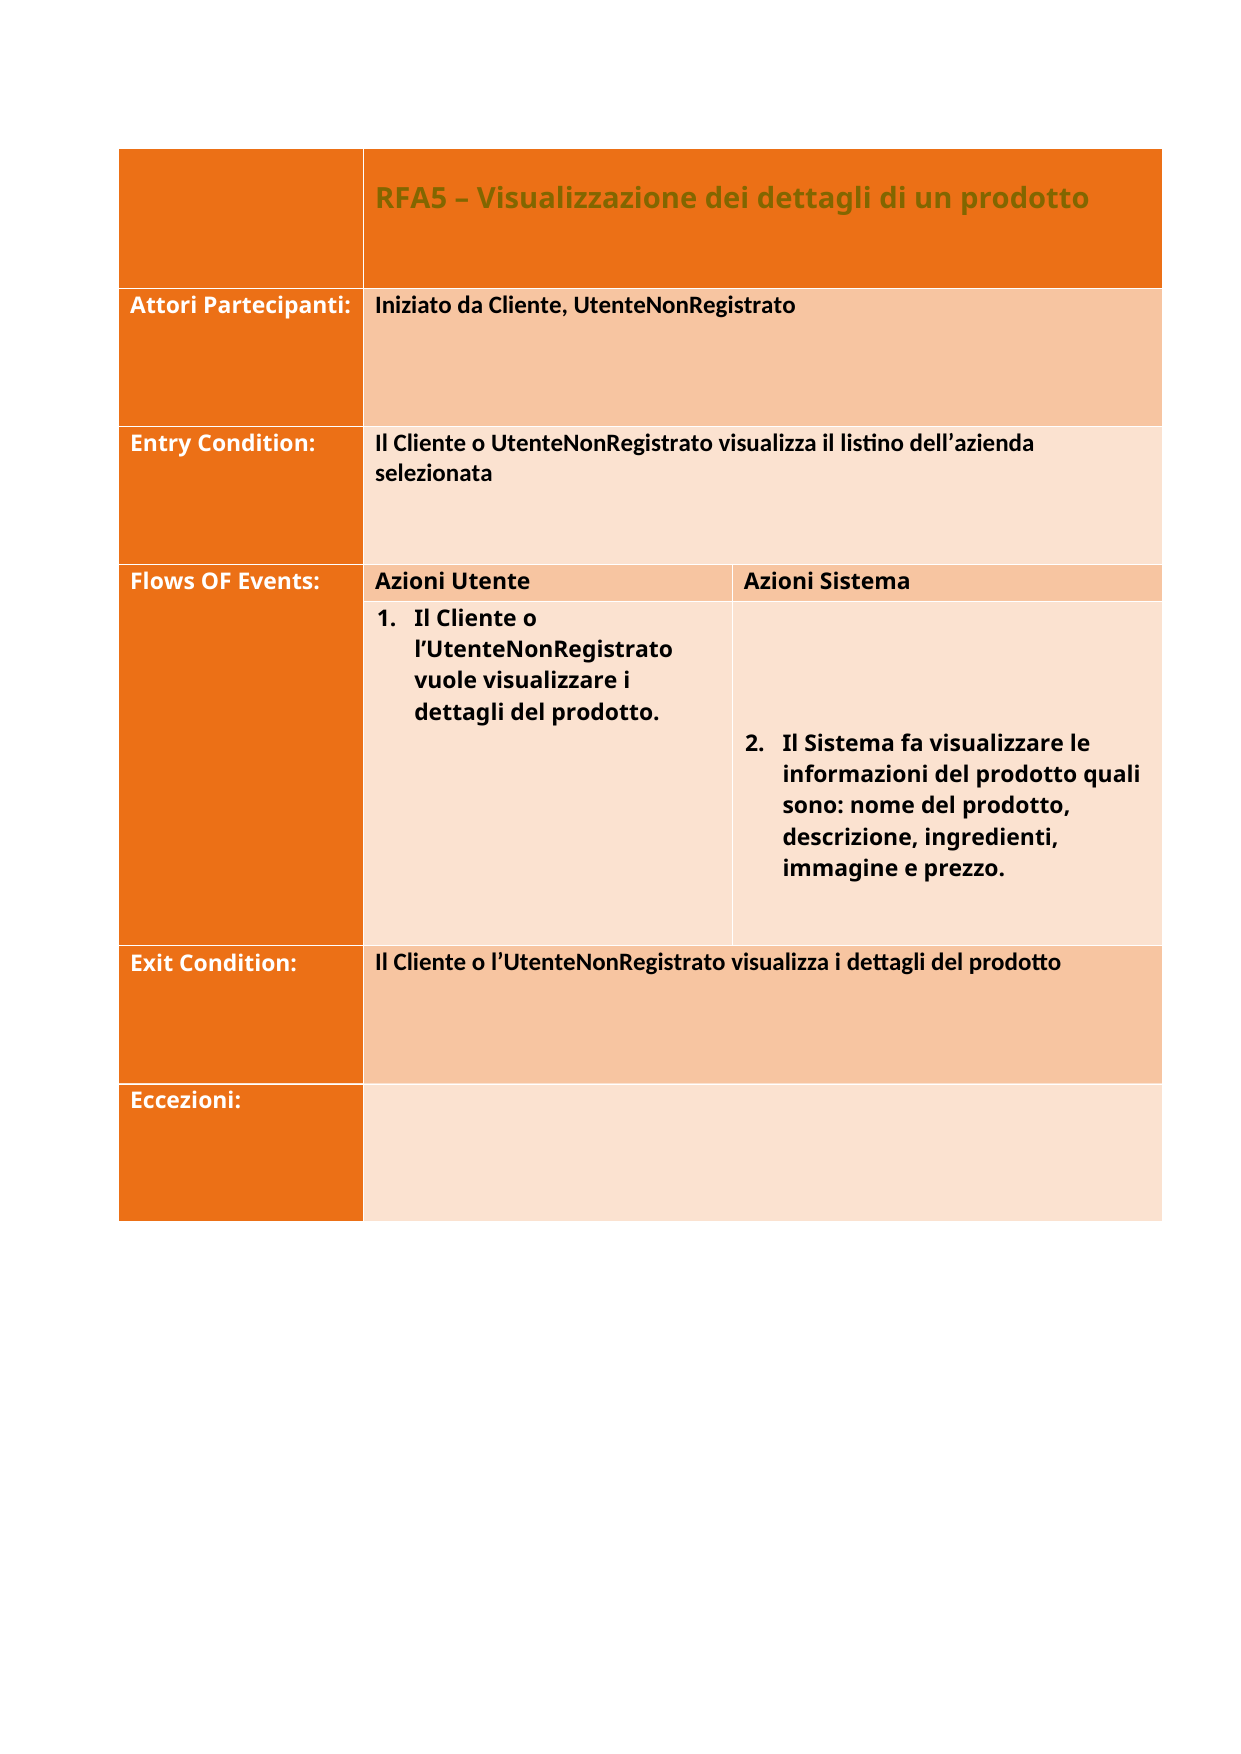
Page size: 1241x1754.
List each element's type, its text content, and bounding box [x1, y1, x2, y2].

table_cell Attori Partecipanti: [119, 289, 363, 426]
table_cell Flows OF Events: [119, 565, 363, 945]
table_cell Entry Condition: [119, 427, 363, 564]
table_cell Azioni Sistema [733, 565, 1162, 601]
table_cell Eccezioni: [119, 1085, 363, 1221]
table_cell Il Cliente o UtenteNonRegistrato visualizza il listino dell’azienda selezionata [364, 427, 1162, 564]
table_header RFA5 – Visualizzazione dei dettagli di un prodotto [364, 149, 1162, 288]
table_cell Azioni Utente [364, 565, 732, 601]
table_cell Il Cliente o l’UtenteNonRegistrato visualizza i dettagli del prodotto [364, 946, 1162, 1083]
table_cell Exit Condition: [119, 946, 363, 1083]
table_cell Il Sistema fa visualizzare le informazioni del prodotto quali sono: nome del prodotto, descrizione, ingredienti, immagine e prezzo. [733, 602, 1162, 945]
table_cell Il Cliente o l’UtenteNonRegistrato vuole visualizzare i dettagli del prodotto. [364, 602, 732, 945]
table_header [119, 149, 363, 288]
table_cell Iniziato da Cliente, UtenteNonRegistrato [364, 289, 1162, 426]
table_cell [364, 1085, 1162, 1221]
